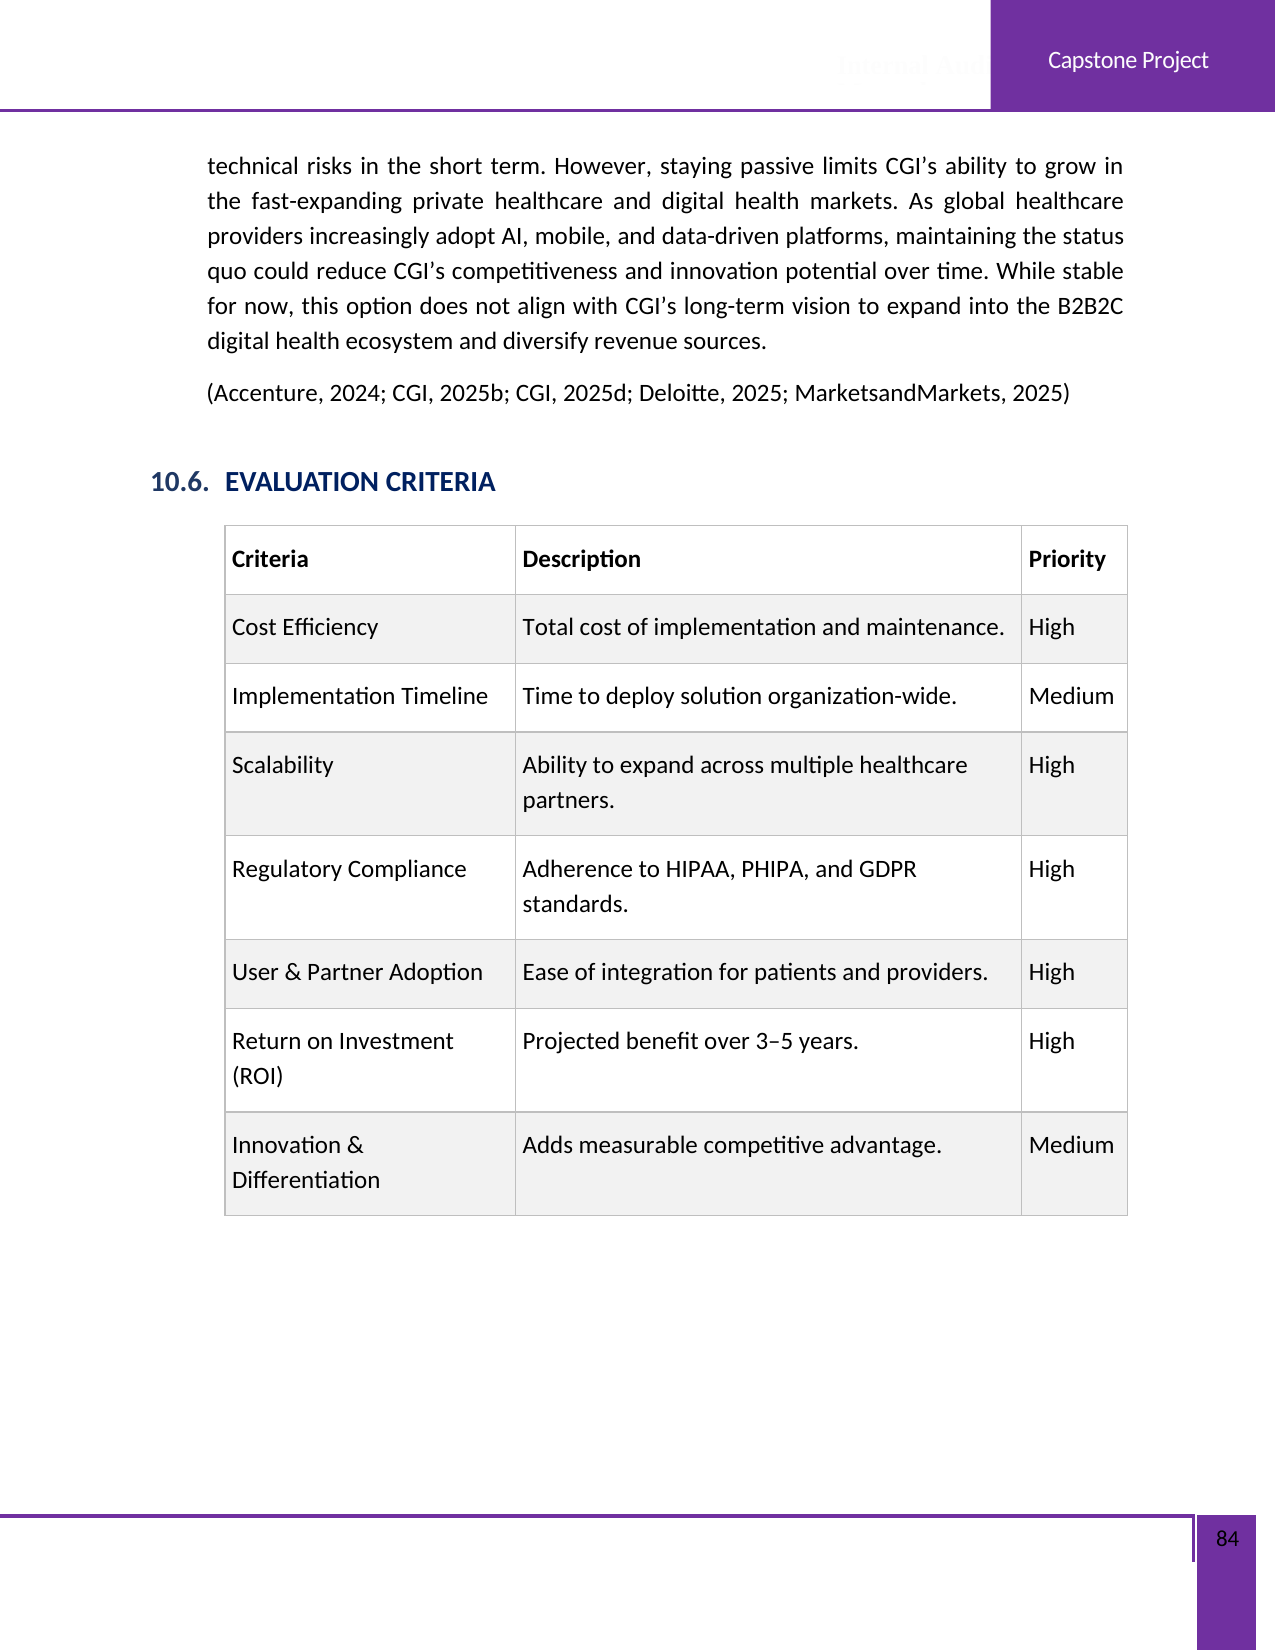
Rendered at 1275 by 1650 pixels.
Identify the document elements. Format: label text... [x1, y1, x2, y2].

table_cell Return on Investment (ROI) [226, 1009, 515, 1111]
table_header Priority [1022, 526, 1127, 594]
table_cell Medium [1022, 664, 1127, 731]
table_cell Adherence to HIPAA, PHIPA, and GDPR standards. [516, 836, 1021, 939]
table_cell Implementation Timeline [226, 664, 515, 731]
text (Accenture, 2024; CGI, 2025b; CGI, 2025d; Deloitte, 2025; MarketsandMarkets, 2025) [206, 377, 1125, 407]
table_cell Medium [1022, 1113, 1127, 1215]
table_header Description [516, 526, 1021, 594]
table_cell High [1022, 836, 1127, 939]
subtitle EVALUATION CRITERIA [150, 463, 1125, 499]
table_cell High [1022, 1009, 1127, 1111]
table_cell Time to deploy solution organization-wide. [516, 664, 1021, 731]
table_cell Ability to expand across multiple healthcare partners. [516, 733, 1021, 835]
table_cell High [1022, 940, 1127, 1008]
table_cell High [1022, 733, 1127, 835]
table_cell Scalability [226, 733, 515, 835]
table_cell Ease of integration for patients and providers. [516, 940, 1021, 1008]
table_cell High [1022, 595, 1127, 663]
table_cell Projected benefit over 3–5 years. [516, 1009, 1021, 1111]
table_header Criteria [226, 526, 515, 594]
table_cell Total cost of implementation and maintenance. [516, 595, 1021, 663]
table_cell Innovation & Differentiation [226, 1113, 515, 1215]
table_cell Cost Efficiency [226, 595, 515, 663]
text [207, 150, 1125, 356]
table_cell Regulatory Compliance [226, 836, 515, 939]
table_cell User & Partner Adoption [226, 940, 515, 1008]
table_cell Adds measurable competitive advantage. [516, 1113, 1021, 1215]
